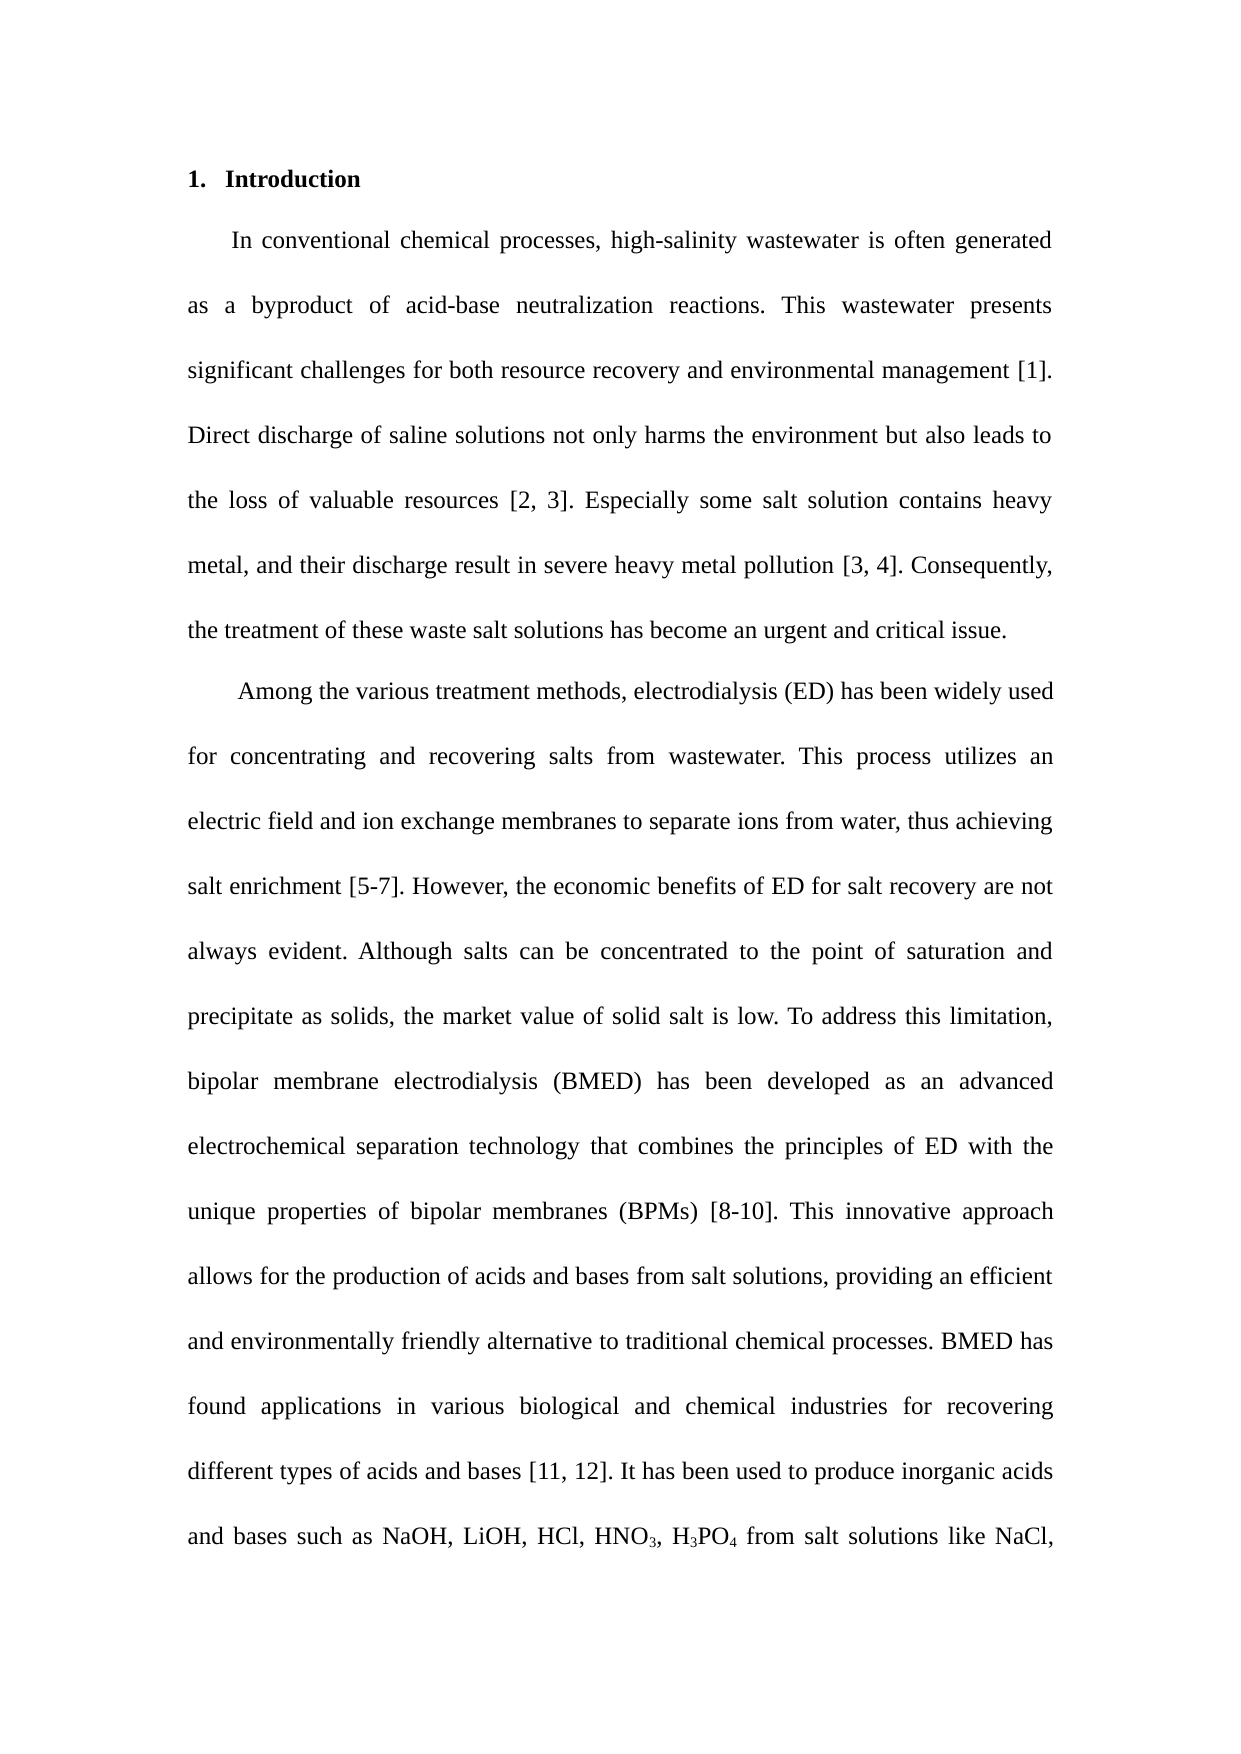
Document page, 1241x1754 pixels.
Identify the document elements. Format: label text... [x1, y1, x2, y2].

list Introduction [187, 162, 1053, 194]
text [187, 674, 1054, 1552]
text In conventional chemical processes, high-salinity wastewater is often generated as a byproduct of acid-base neutralization reactions. This wastewater presents significant challenges for both resource recovery and environmental management [1]. Direct discharge of saline solutions not only harms the environment but also leads to the loss of valuable resources [2, 3]. Especially some salt solution contains heavy metal, and their discharge result in severe heavy metal pollution [3, 4]. Consequently, the treatment of these waste salt solutions has become an urgent and critical issue. [187, 223, 1053, 646]
